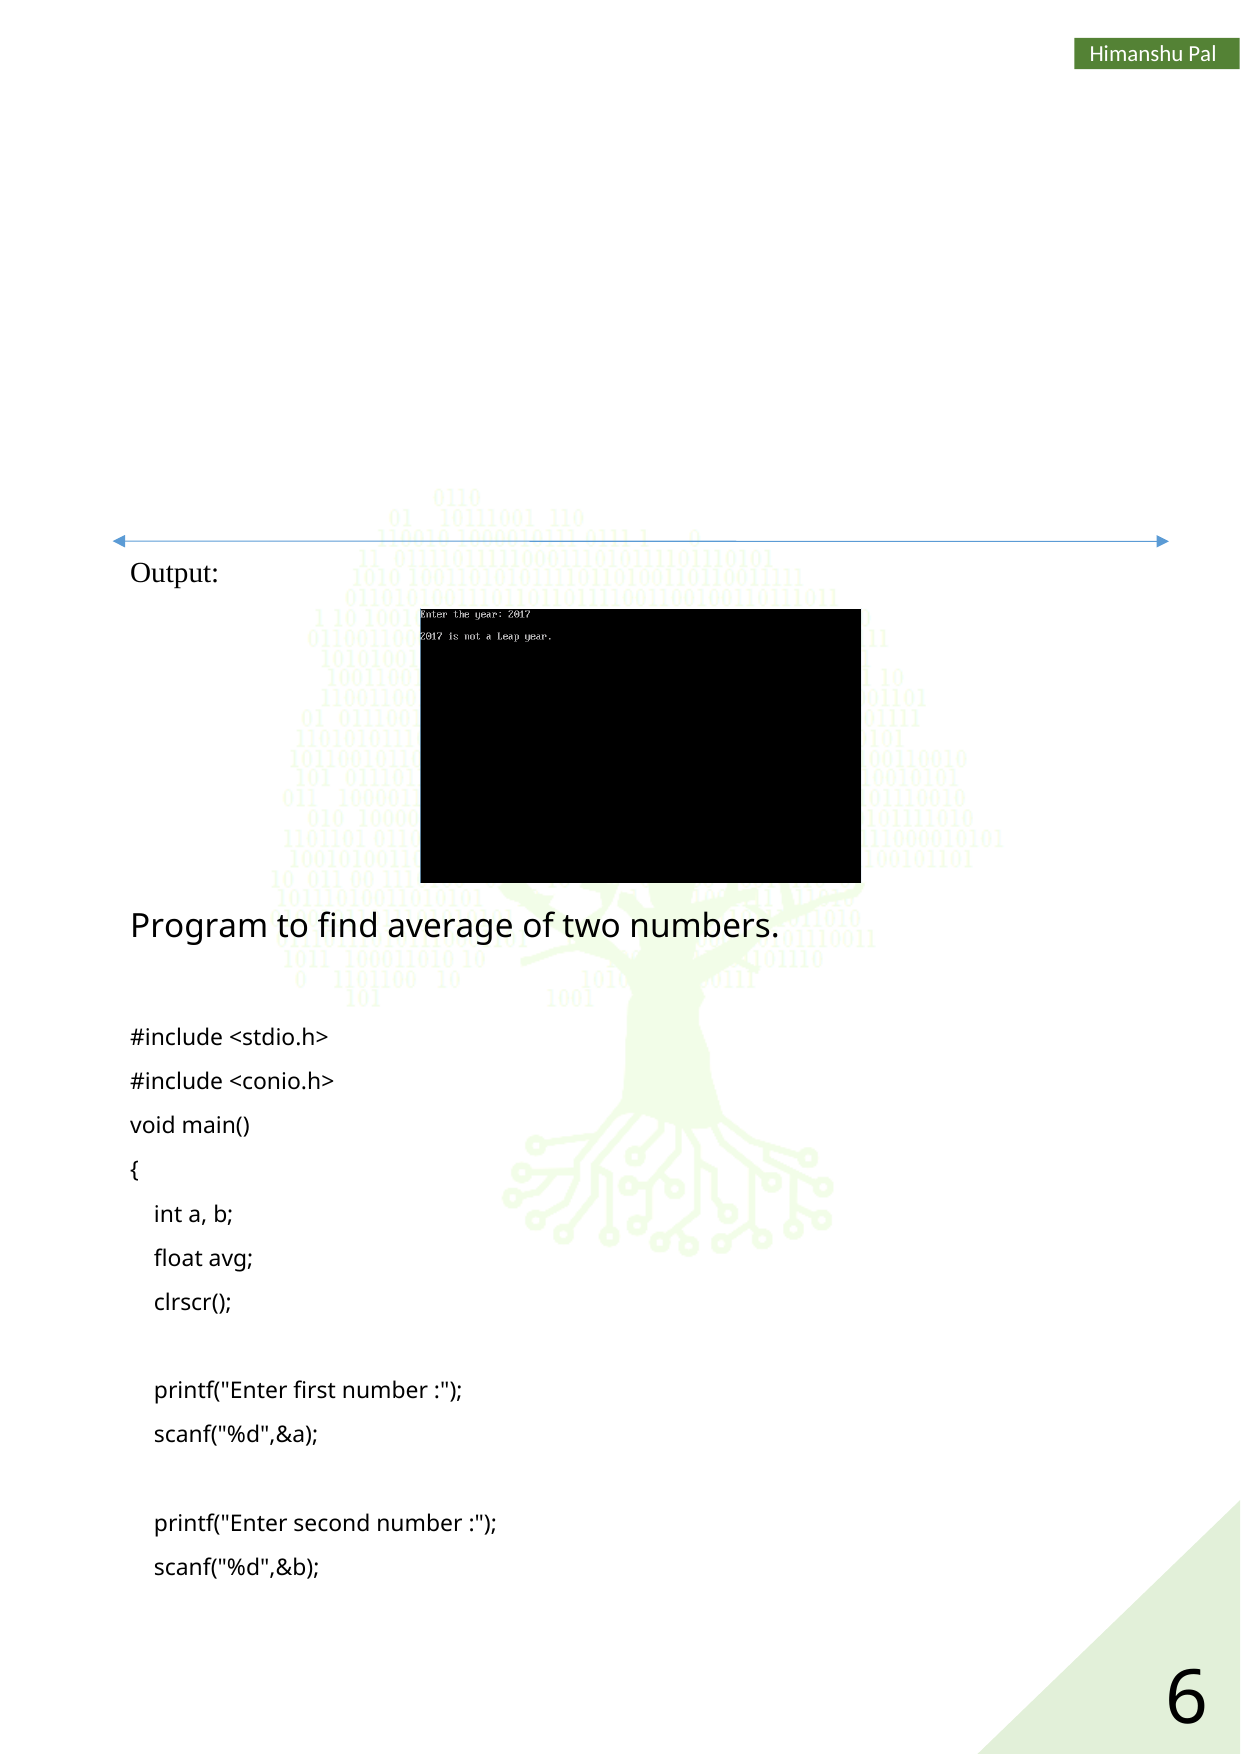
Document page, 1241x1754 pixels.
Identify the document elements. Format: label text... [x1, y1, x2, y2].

text void main() [130, 1109, 1152, 1140]
text printf("Enter first number :"); [130, 1374, 1152, 1405]
text scanf("%d",&b); [130, 1551, 1152, 1582]
text Program to find average of two numbers. [130, 902, 1152, 947]
text scanf("%d",&a); [130, 1418, 1152, 1449]
text #include <stdio.h> [130, 1021, 1152, 1052]
text { [130, 1153, 1152, 1184]
text float avg; [130, 1242, 1152, 1273]
text printf("Enter second number :"); [130, 1507, 1152, 1538]
text Output: [130, 556, 1152, 589]
text int a, b; [130, 1197, 1152, 1229]
picture [420, 608, 862, 883]
text #include <conio.h> [130, 1065, 1152, 1096]
text clrscr(); [130, 1286, 1152, 1317]
